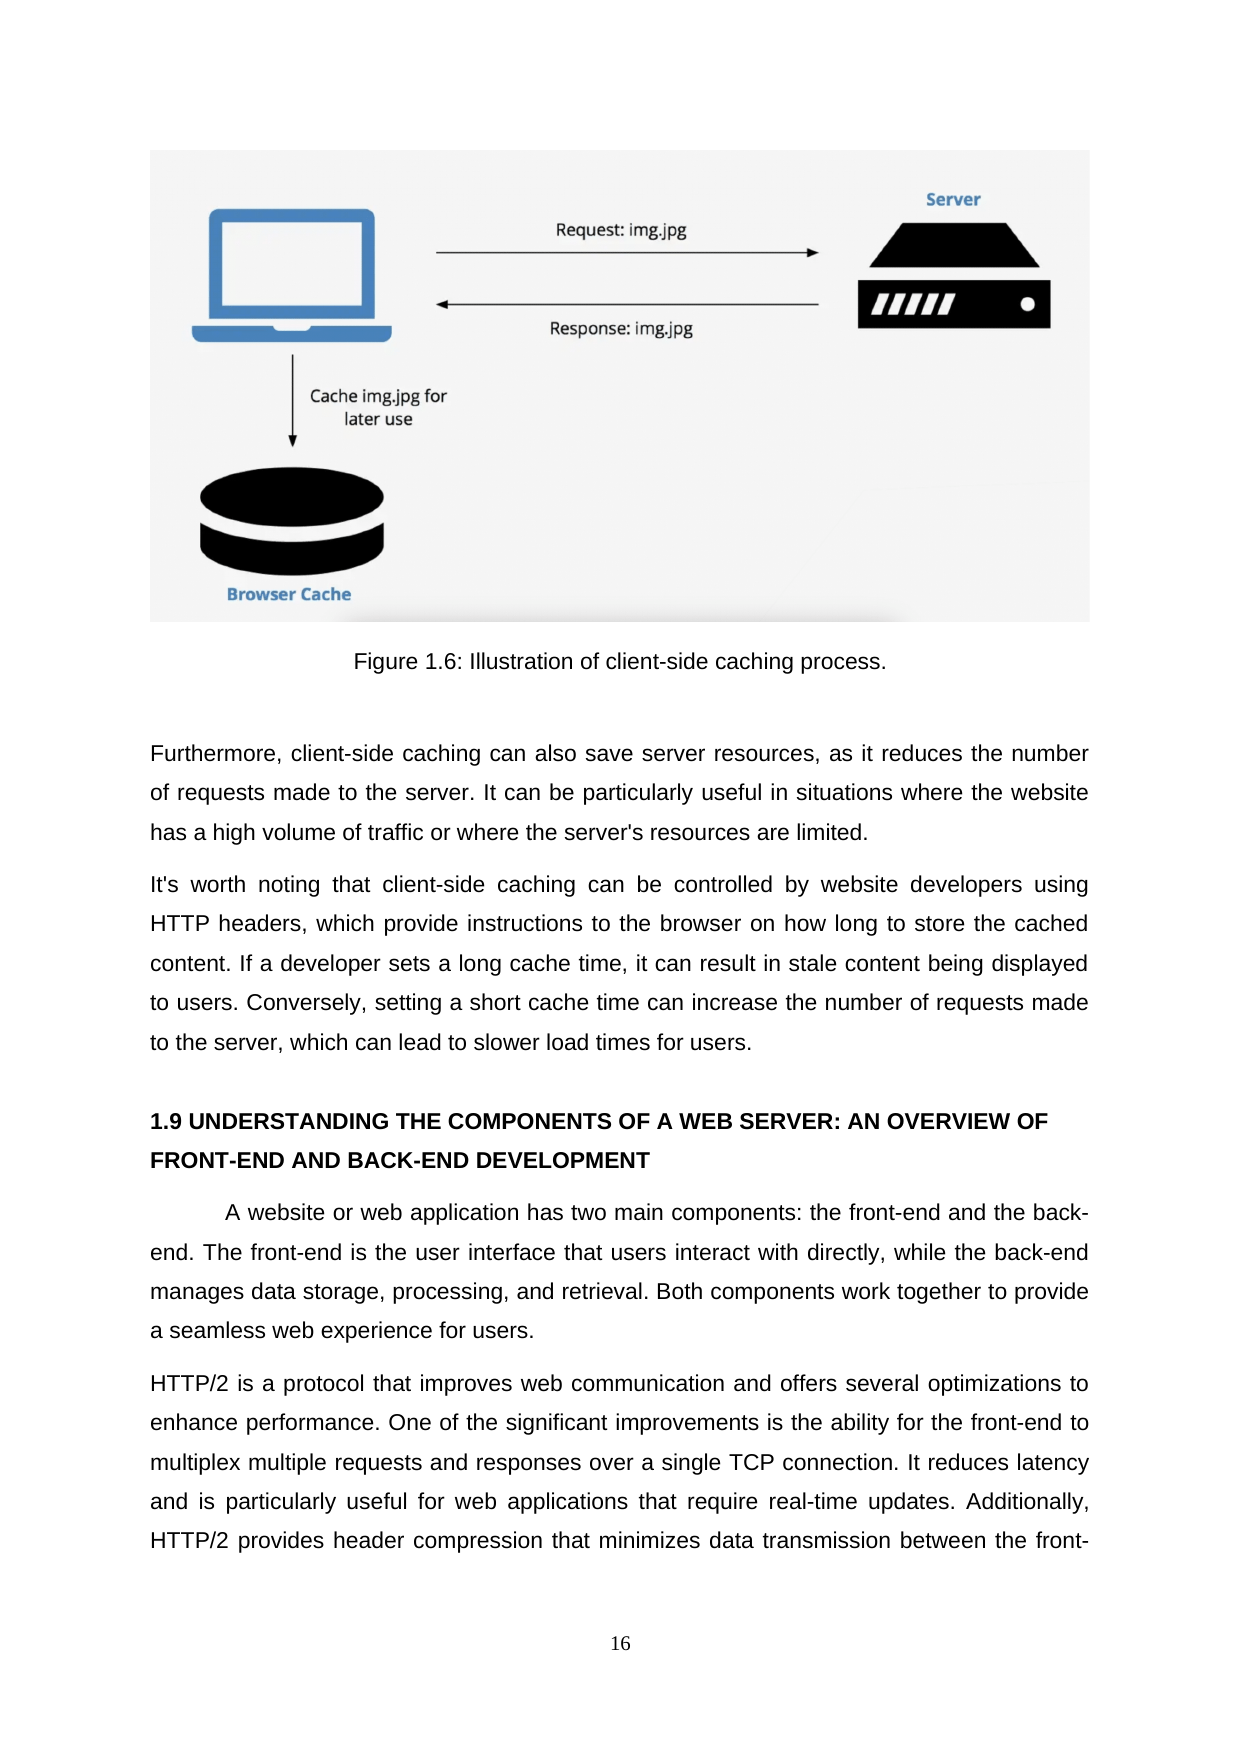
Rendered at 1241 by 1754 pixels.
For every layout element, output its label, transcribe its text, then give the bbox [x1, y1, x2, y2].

text 1.9 UNDERSTANDING THE COMPONENTS OF A WEB SERVER: AN OVERVIEW OF FRONT-END AND BACK-END DEVELOPMENT [150, 1108, 1090, 1173]
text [150, 1369, 1090, 1554]
picture [150, 150, 1090, 622]
text Figure 1.6: Illustration of client-side caching process. [150, 648, 1090, 675]
text Furthermore, client-side caching can also save server resources, as it reduces the number of requests made to the server. It can be particularly useful in situations where the website has a high volume of traffic or where the server's resources are limited. [150, 740, 1090, 845]
text It's worth noting that client-side caching can be controlled by website developers using HTTP headers, which provide instructions to the browser on how long to store the cached content. If a developer sets a long cache time, it can result in stale content being displayed to users. Conversely, setting a short cache time can increase the number of requests made to the server, which can lead to slower load times for users. [150, 871, 1090, 1055]
text A website or web application has two main components: the front-end and the back-end. The front-end is the user interface that users interact with directly, while the back-end manages data storage, processing, and retrieval. Both components work together to provide a seamless web experience for users. [150, 1199, 1090, 1344]
